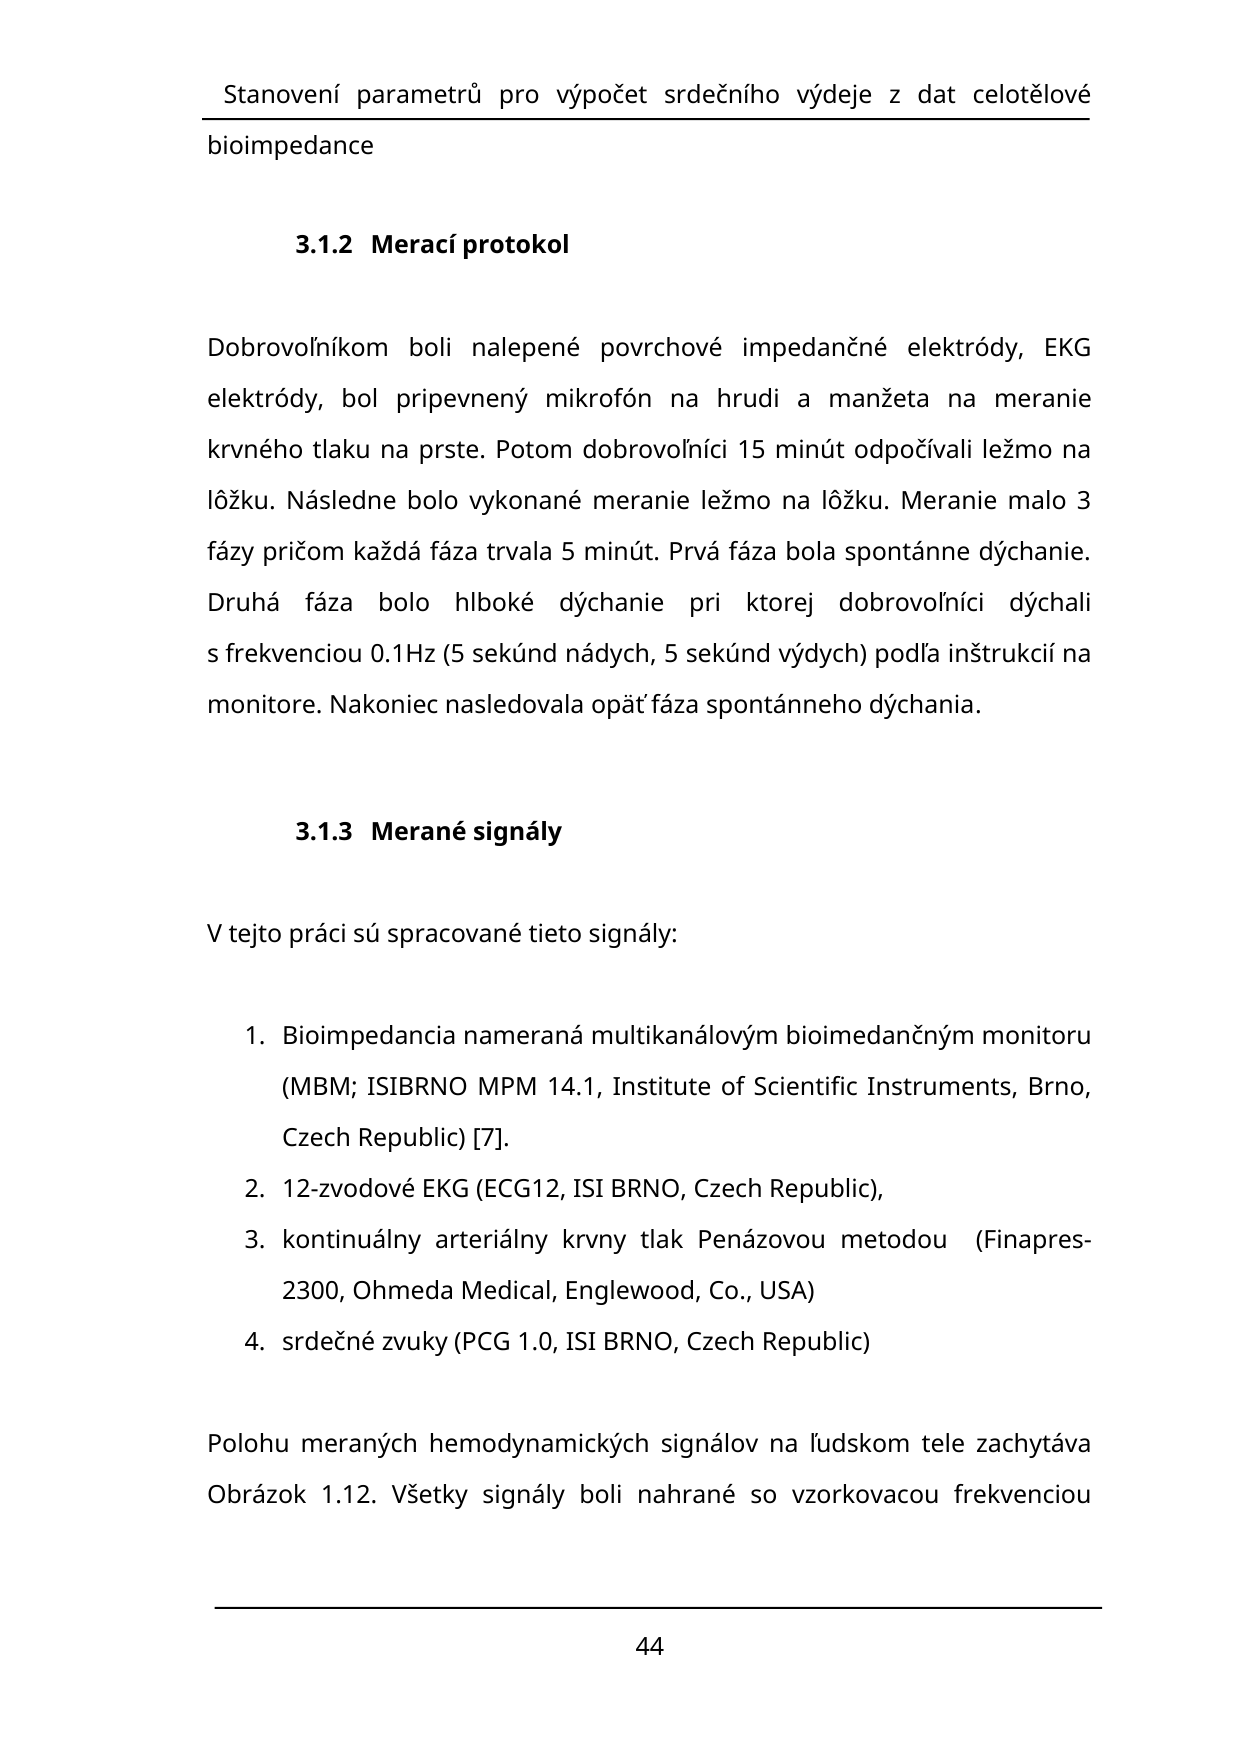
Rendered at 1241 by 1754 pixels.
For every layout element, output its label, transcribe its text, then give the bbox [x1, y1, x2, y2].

list kontinuálny arteriálny krvny tlak Penázovou metodou (Finapres-2300, Ohmeda Medical, Englewood, Co., USA) [244, 1222, 1092, 1307]
list Bioimpedancia nameraná multikanálovým bioimedančným monitoru (MBM; ISIBRNO MPM 14.1, Institute of Scientific Instruments, Brno, Czech Republic) [7]. [244, 1018, 1092, 1154]
list 12-zvodové EKG (ECG12, ISI BRNO, Czech Republic), [244, 1171, 1092, 1205]
text V tejto práci sú spracované tieto signály: [207, 916, 1092, 950]
subtitle Merací protokol [295, 227, 1092, 261]
subtitle Merané signály [295, 814, 1092, 848]
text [207, 1426, 1092, 1511]
list srdečné zvuky (PCG 1.0, ISI BRNO, Czech Republic) [244, 1324, 1092, 1358]
text Dobrovoľníkom boli nalepené povrchové impedančné elektródy, EKG elektródy, bol pripevnený mikrofón na hrudi a manžeta na meranie krvného tlaku na prste. Potom dobrovoľníci 15 minút odpočívali ležmo na lôžku. Následne bolo vykonané meranie ležmo na lôžku. Meranie malo 3 fázy pričom každá fáza trvala 5 minút. Prvá fáza bola spontánne dýchanie. Druhá fáza bolo hlboké dýchanie pri ktorej dobrovoľníci dýchali s frekvenciou 0.1Hz (5 sekúnd nádych, 5 sekúnd výdych) podľa inštrukcií na monitore. Nakoniec nasledovala opäť fáza spontánneho dýchania. [207, 329, 1092, 721]
